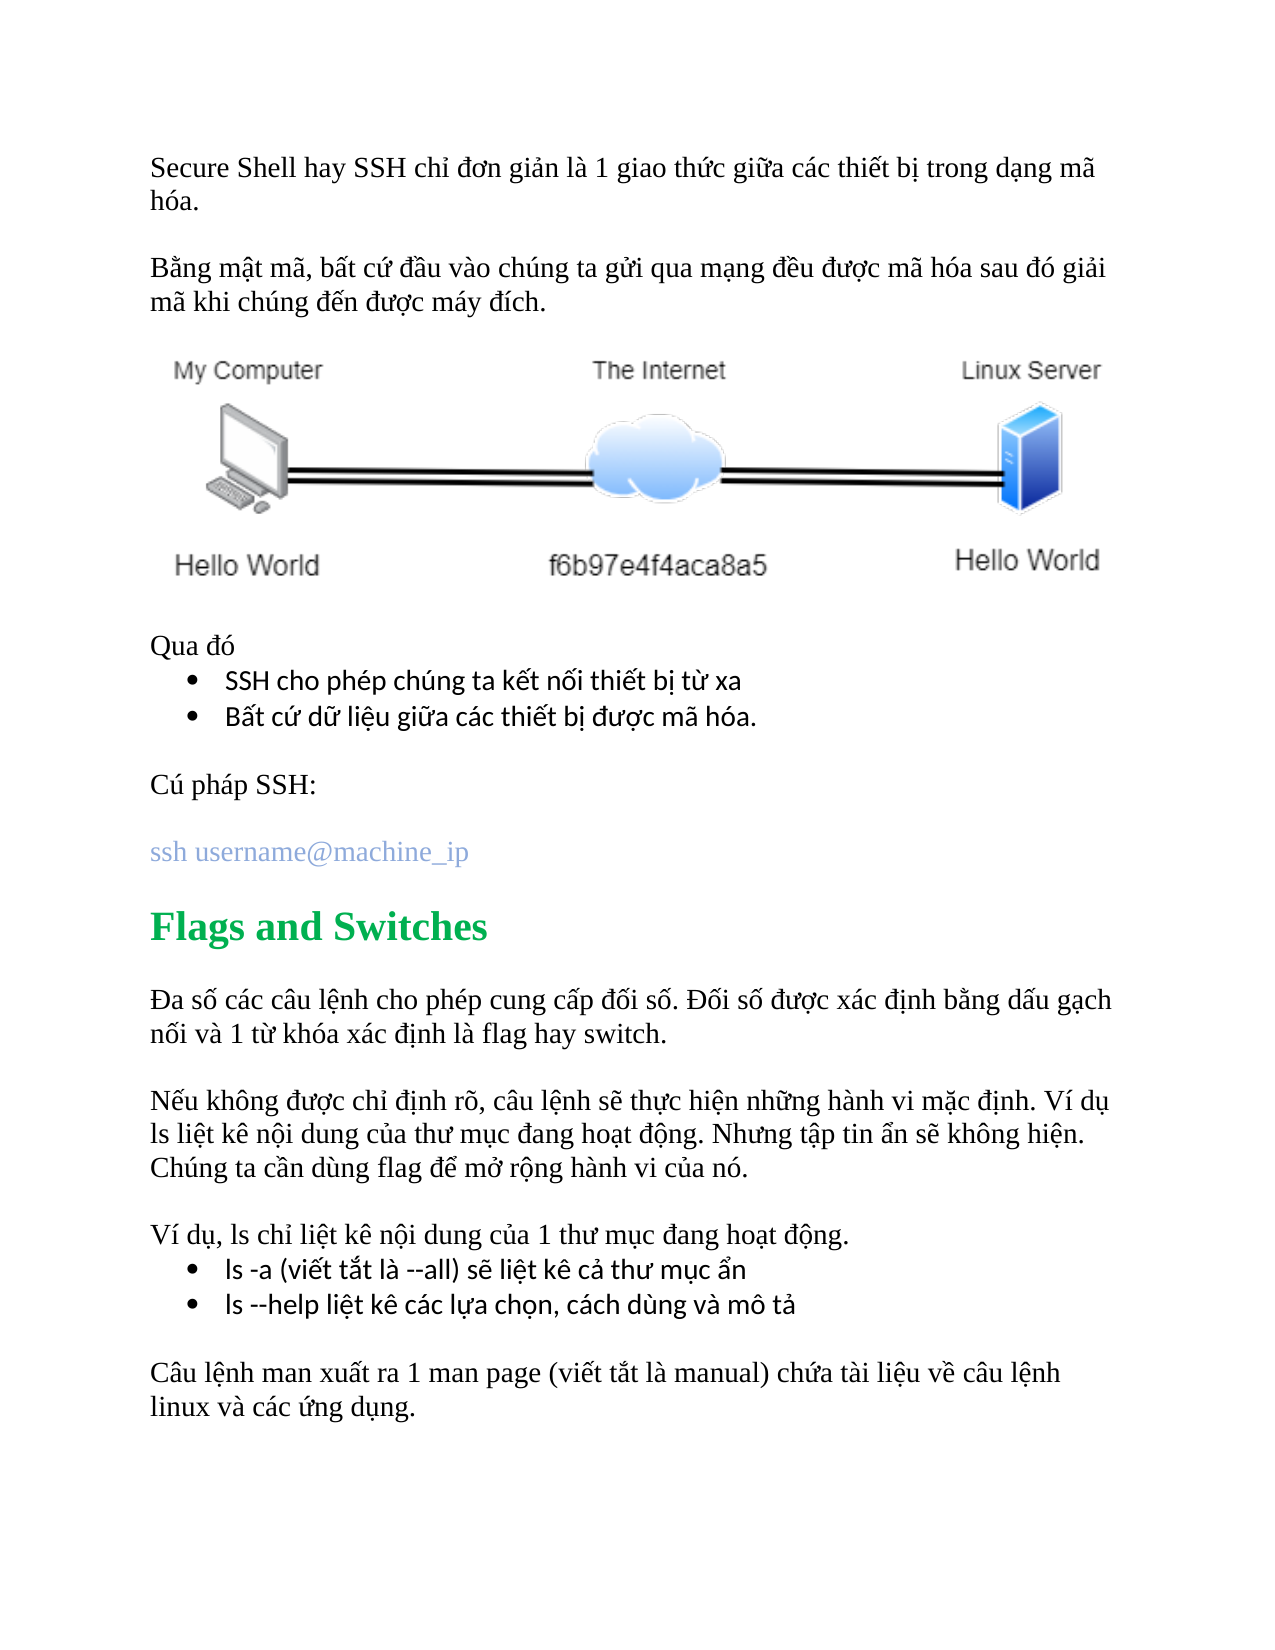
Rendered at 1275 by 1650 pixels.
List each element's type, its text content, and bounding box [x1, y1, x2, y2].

text Flags and Switches [150, 901, 1125, 949]
text Ví dụ, ls chỉ liệt kê nội dung của 1 thư mục đang hoạt động. [150, 1217, 1125, 1251]
list Bất cứ dữ liệu giữa các thiết bị được mã hóa. [187, 698, 1125, 733]
picture [150, 351, 1125, 629]
text Đa số các câu lệnh cho phép cung cấp đối số. Đối số được xác định bằng dấu gạch nối và 1 từ khóa xác định là flag hay switch. [150, 982, 1125, 1049]
text Cú pháp SSH: [150, 767, 1125, 800]
text ssh username@machine_ip [150, 834, 1125, 867]
text Qua đó [150, 629, 1125, 662]
text Nếu không được chỉ định rõ, câu lệnh sẽ thực hiện những hành vi mặc định. Ví dụ ls liệt kê nội dung của thư mục đang hoạt động. Nhưng tập tin ẩn sẽ không hiện. Chúng ta cần dùng flag để mở rộng hành vi của nó. [150, 1083, 1125, 1184]
list SSH cho phép chúng ta kết nối thiết bị từ xa [187, 662, 1125, 698]
text Bằng mật mã, bất cứ đầu vào chúng ta gửi qua mạng đều được mã hóa sau đó giải mã khi chúng đến được máy đích. [150, 251, 1125, 318]
list ls -a (viết tắt là --all) sẽ liệt kê cả thư mục ẩn [187, 1251, 1125, 1286]
text Secure Shell hay SSH chỉ đơn giản là 1 giao thức giữa các thiết bị trong dạng mã hóa. [150, 150, 1125, 217]
list ls --help liệt kê các lựa chọn, cách dùng và mô tả [187, 1286, 1125, 1322]
text Câu lệnh man xuất ra 1 man page (viết tắt là manual) chứa tài liệu về câu lệnh linux và các ứng dụng. [150, 1356, 1125, 1423]
